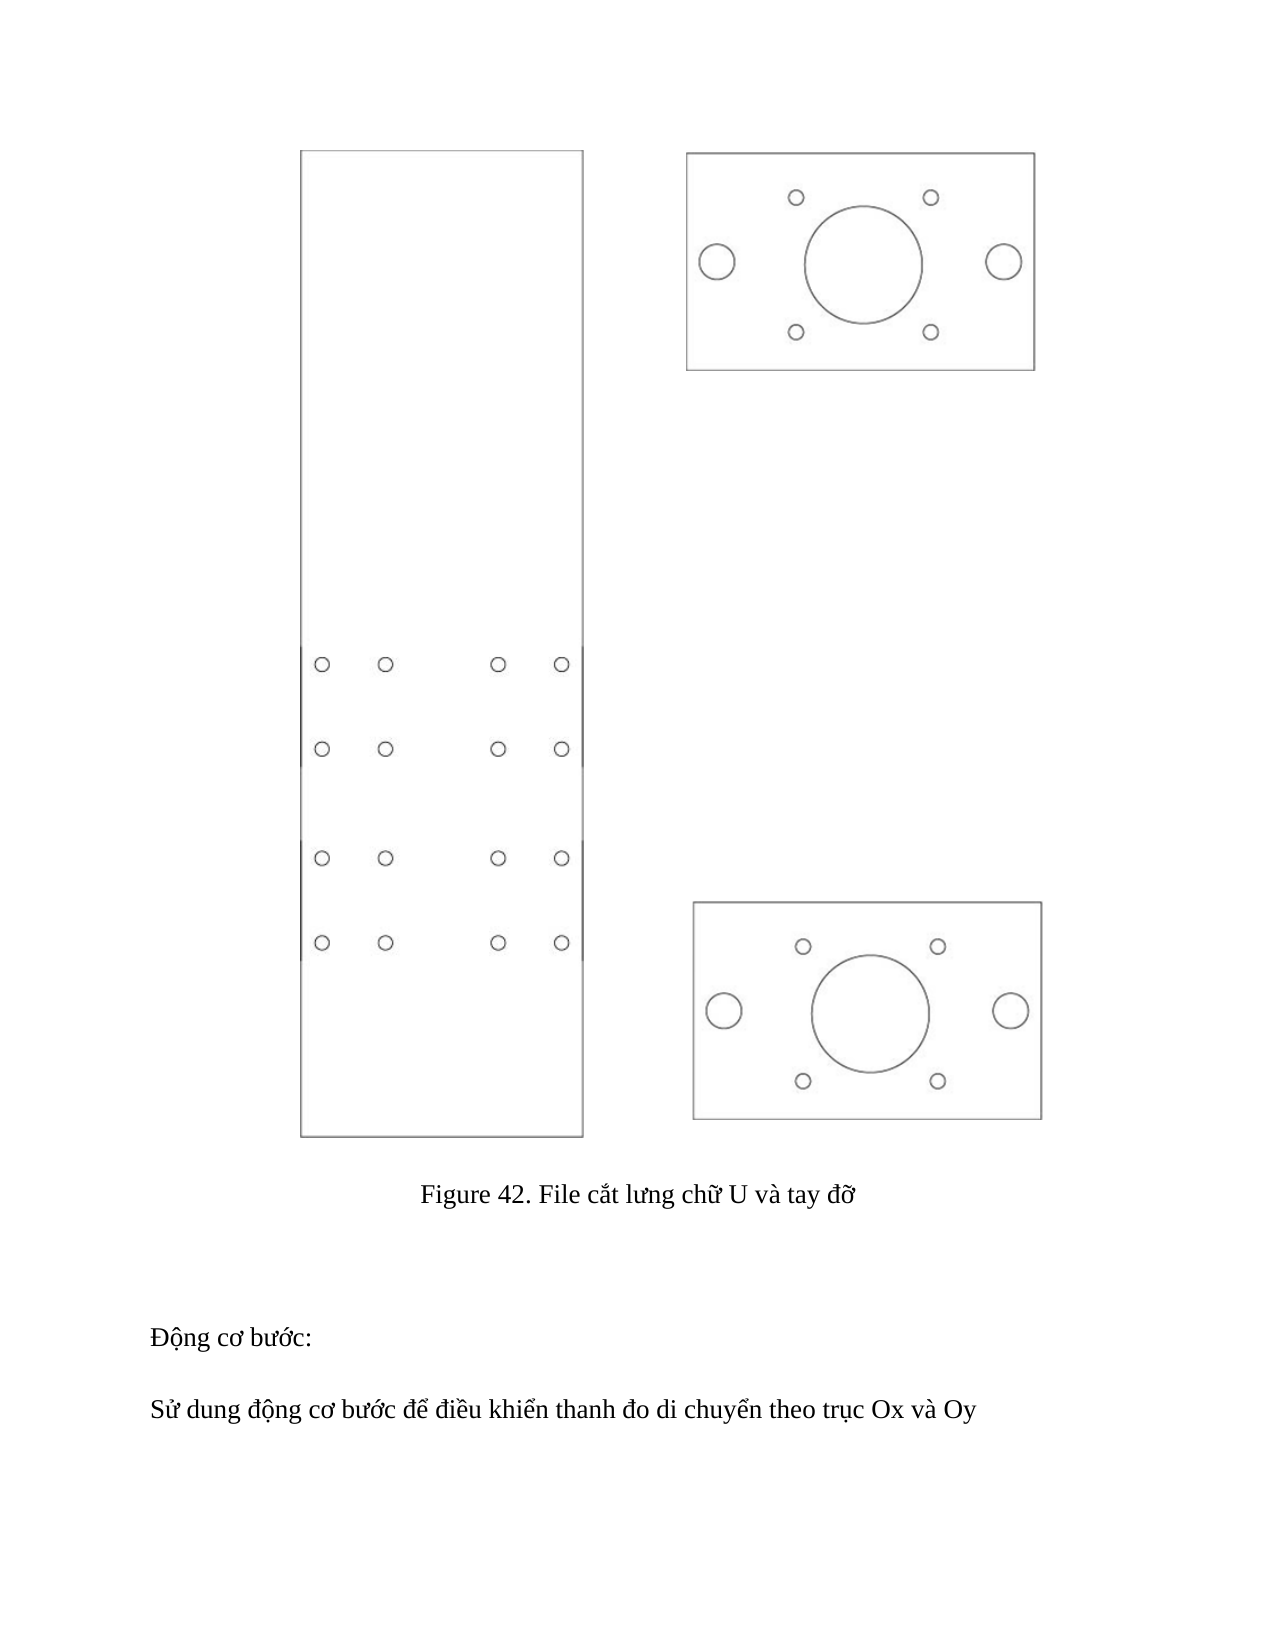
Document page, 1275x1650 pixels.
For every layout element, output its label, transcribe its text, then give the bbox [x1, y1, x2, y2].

text Sử dung động cơ bước để điều khiển thanh đo di chuyển theo trục Ox và Oy [150, 1393, 1125, 1424]
picture [686, 150, 1040, 371]
picture [300, 150, 584, 1138]
text Động cơ bước: [150, 1321, 1125, 1352]
picture [692, 900, 1047, 1120]
